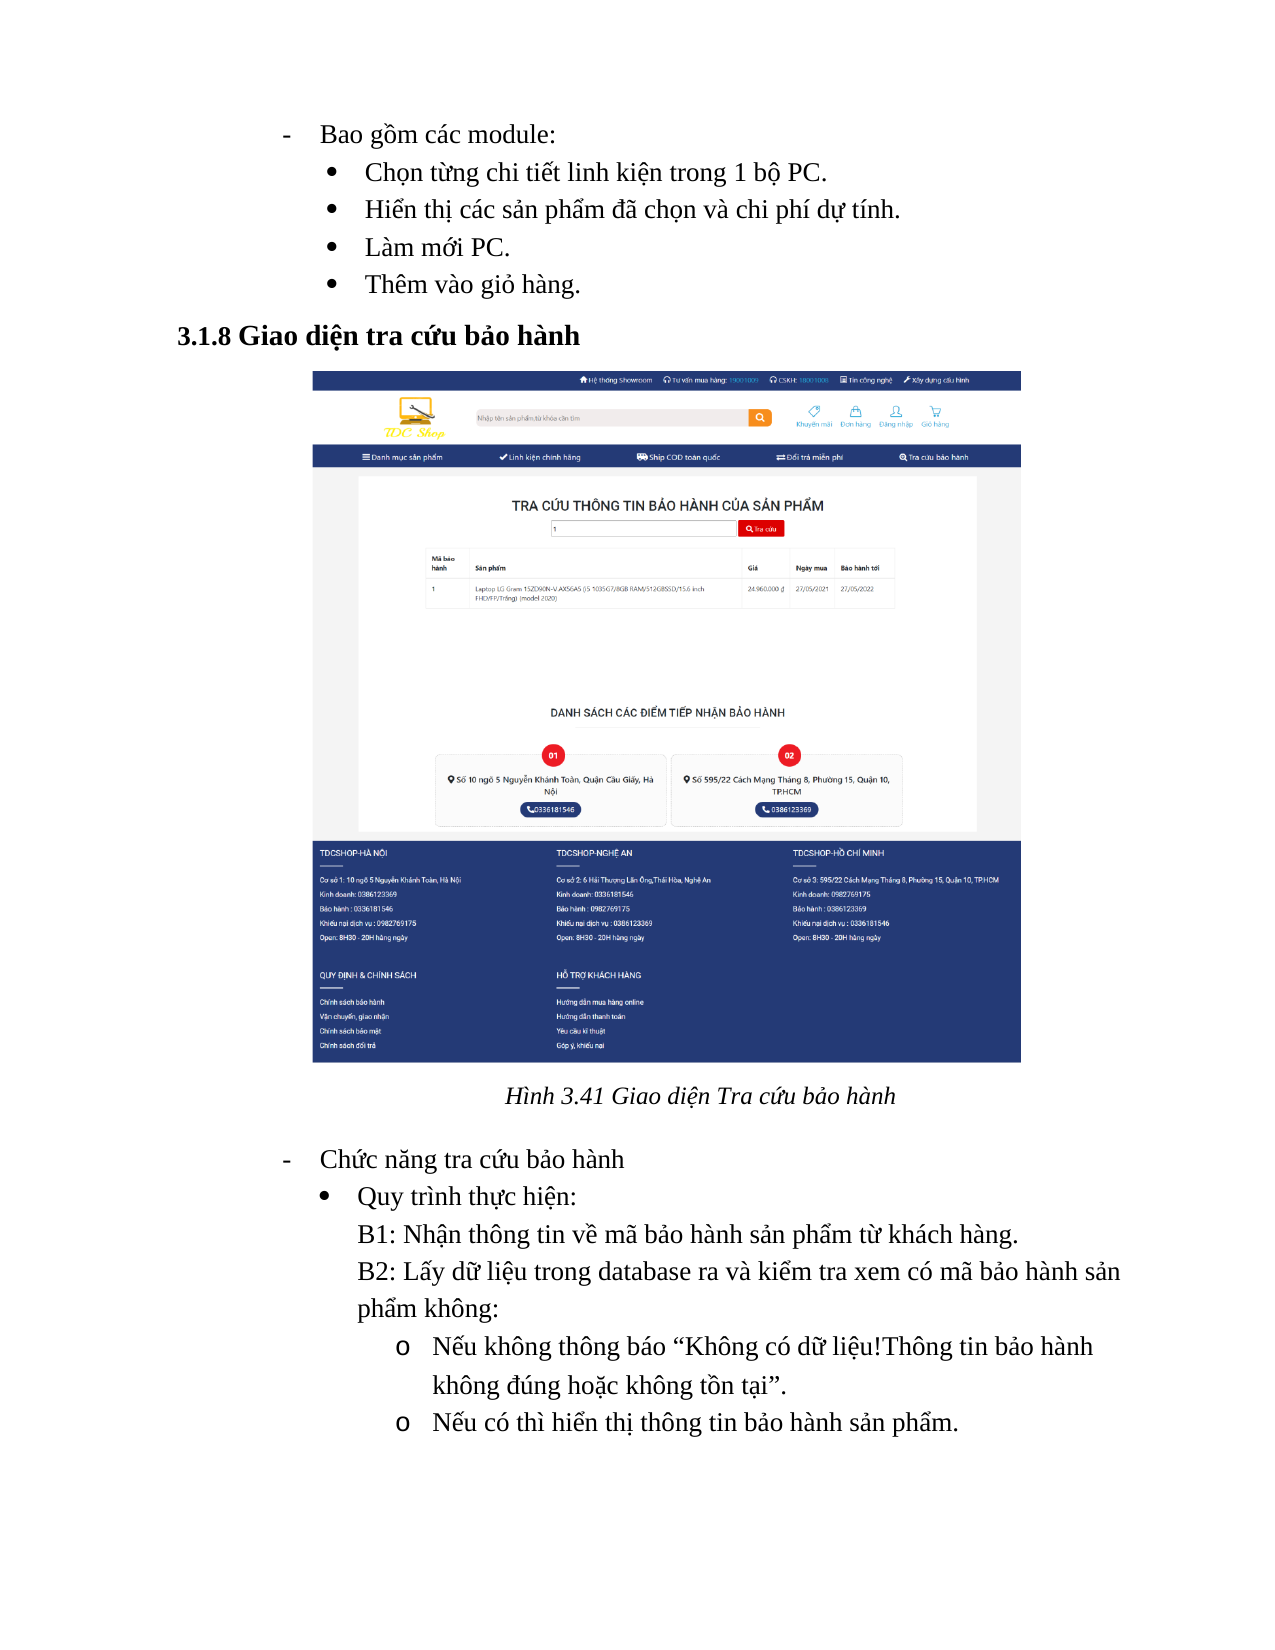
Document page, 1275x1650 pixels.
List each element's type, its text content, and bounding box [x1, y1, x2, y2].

list Bao gồm các module: [282, 118, 1156, 150]
list Nếu không thông báo “Không có dữ liệu!Thông tin bảo hành không đúng hoặc không tồn tại”. [394, 1330, 1156, 1400]
list Làm mới PC. [327, 231, 1156, 262]
list Quy trình thực hiện: [319, 1180, 1156, 1212]
list Hiển thị các sản phẩm đã chọn và chi phí dự tính. [327, 193, 1156, 224]
list B1: Nhận thông tin về mã bảo hành sản phẩm từ khách hàng. [357, 1218, 1156, 1249]
list B2: Lấy dữ liệu trong database ra và kiểm tra xem có mã bảo hành sản phẩm không: [357, 1255, 1156, 1323]
list Thêm vào giỏ hàng. [327, 268, 1156, 299]
list Nếu có thì hiển thị thông tin bảo hành sản phẩm. [394, 1407, 1156, 1440]
text Hình 3. Giao diện Tra cứu bảo hành [244, 1081, 1156, 1110]
list Chọn từng chi tiết linh kiện trong 1 bộ PC. [327, 156, 1156, 187]
subtitle Giao diện tra cứu bảo hành [177, 318, 1156, 352]
list Chức năng tra cứu bảo hành [282, 1143, 1156, 1174]
picture [312, 371, 1021, 1063]
